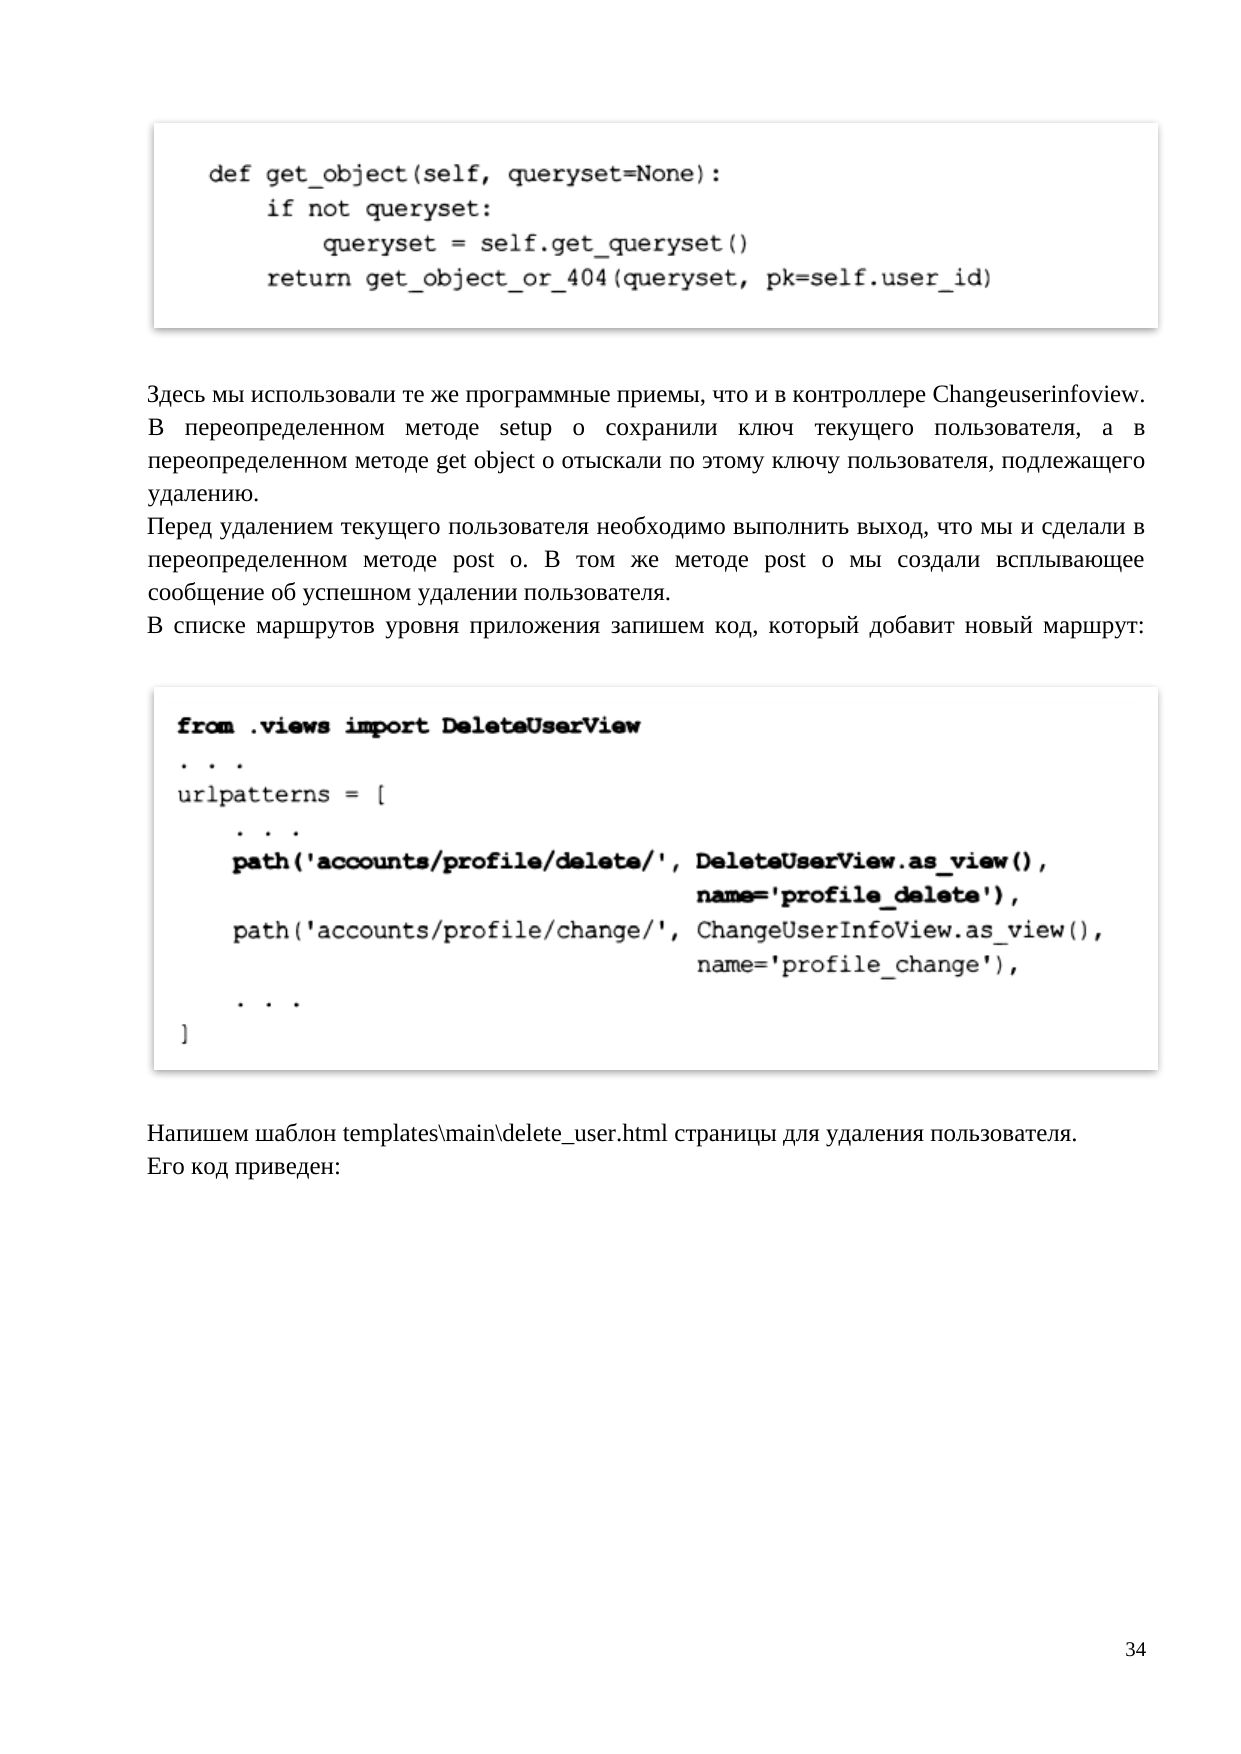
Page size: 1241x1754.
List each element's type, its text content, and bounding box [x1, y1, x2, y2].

text Здесь мы использовали те же программные приемы, что и в контроллере Changeuserinfoview. В переопределенном методе setup о сохранили ключ текущего пользователя, а в переопределенном методе get object о отыскали по этому ключу пользователя, подлежащего удалению. [147, 379, 1146, 507]
text Его код приведен: [147, 1151, 1146, 1180]
picture [168, 138, 1143, 313]
picture [168, 702, 1143, 1056]
text Перед удалением текущего пользователя необходимо выполнить выход, что мы и сделали в переопределенном методе post о. В том же методе post о мы создали всплывающее сообщение об успешном удалении пользователя. [147, 511, 1146, 606]
text В списке маршрутов уровня приложения запишем код, который добавит новый маршрут: [147, 610, 1146, 678]
text Напишем шаблон templates\main\delete_user.html страницы для удаления пользователя. [147, 1118, 1146, 1147]
